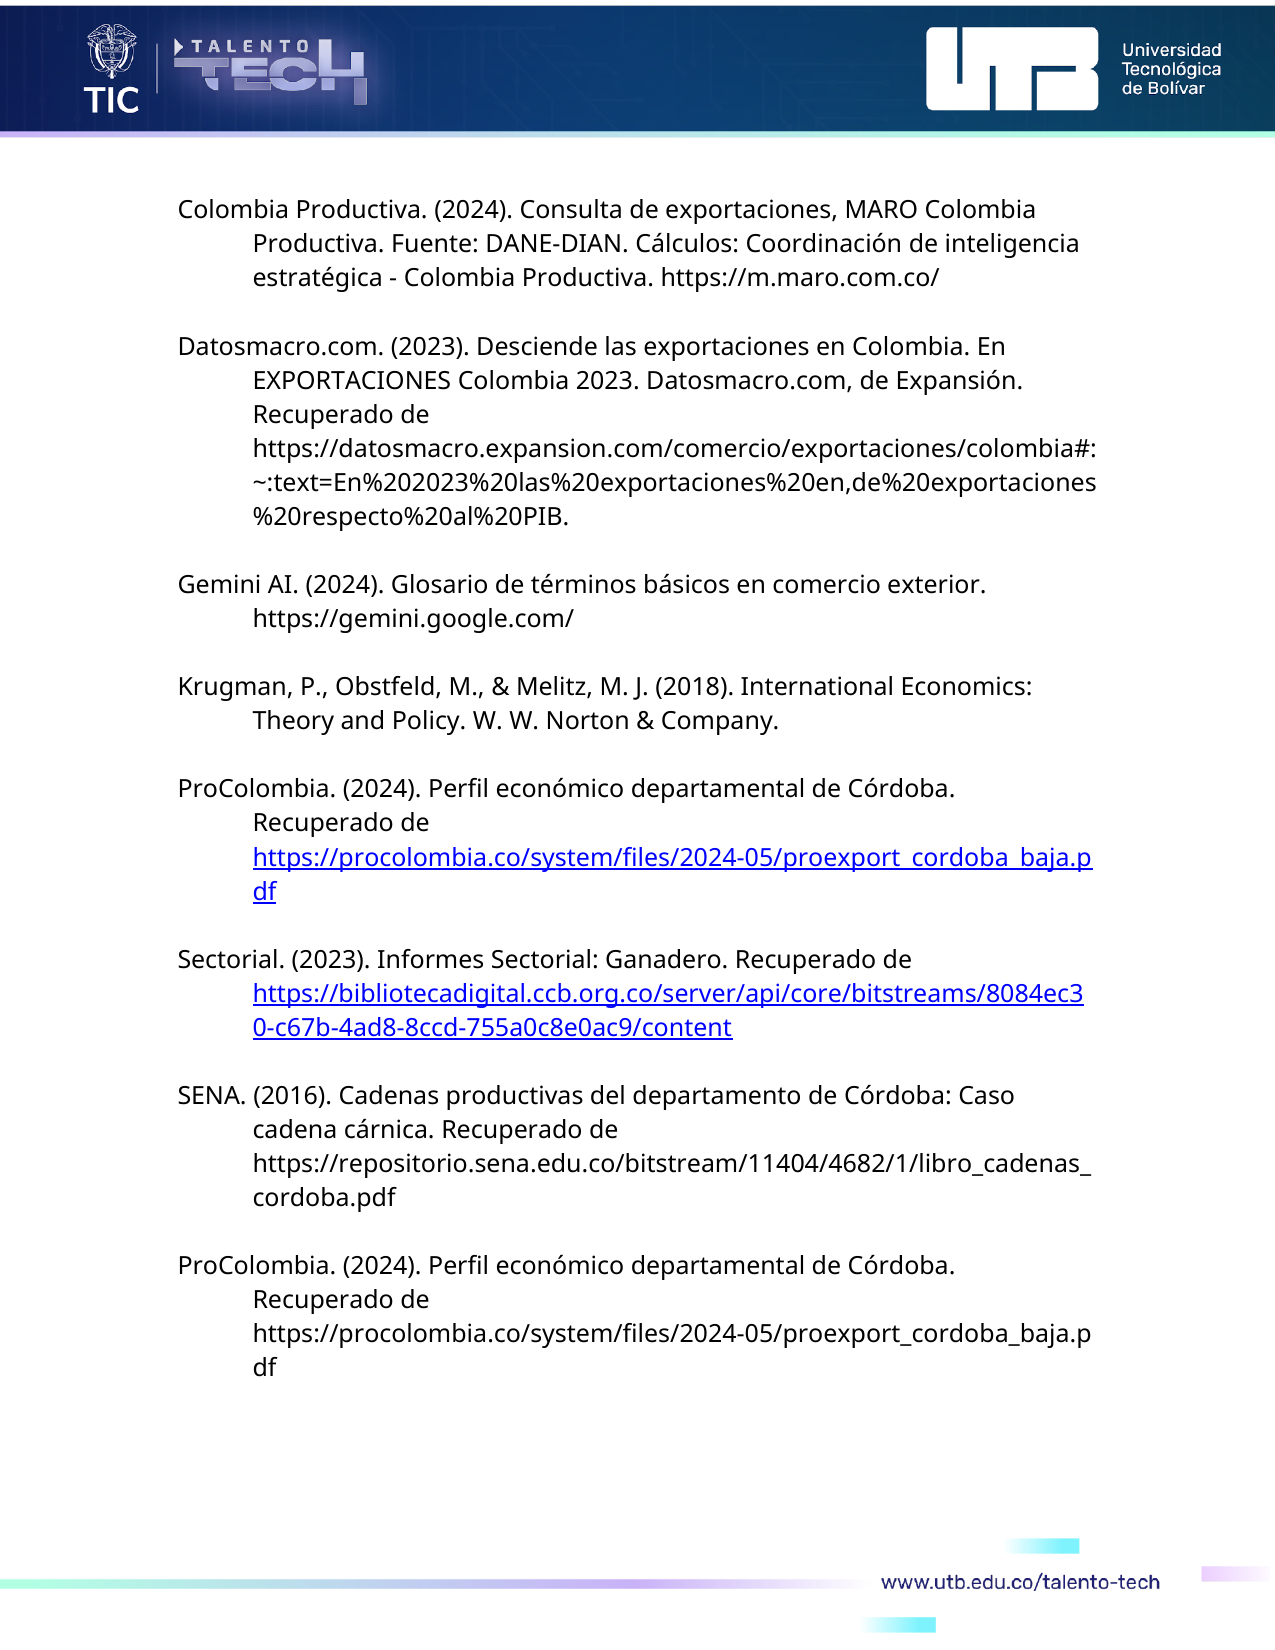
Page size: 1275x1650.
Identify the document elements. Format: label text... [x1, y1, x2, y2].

picture [0, 1517, 1270, 1642]
text Colombia Productiva. (2024). Consulta de exportaciones, MARO Colombia Productiva. Fuente: DANE-DIAN. Cálculos: Coordinación de inteligencia estratégica - Colombia Productiva. https://m.maro.com.co/ [177, 192, 1098, 294]
text Krugman, P., Obstfeld, M., & Melitz, M. J. (2018). International Economics: Theory and Policy. W. W. Norton & Company. [177, 669, 1098, 737]
text ProColombia. (2024). Perfil económico departamental de Córdoba. Recuperado de https://procolombia.co/system/files/2024-05/proexport_cordoba_baja.pdf [177, 771, 1098, 907]
text Datosmacro.com. (2023). Desciende las exportaciones en Colombia. En EXPORTACIONES Colombia 2023. Datosmacro.com, de Expansión. Recuperado de https://datosmacro.expansion.com/comercio/exportaciones/colombia#:~:text=En%202023%20las%20exportaciones%20en,de%20exportaciones%20respecto%20al%20PIB. [177, 328, 1098, 533]
picture [0, 0, 1275, 160]
text ProColombia. (2024). Perfil económico departamental de Córdoba. Recuperado de https://procolombia.co/system/files/2024-05/proexport_cordoba_baja.pdf [177, 1248, 1098, 1384]
text Sectorial. (2023). Informes Sectorial: Ganadero. Recuperado de https://bibliotecadigital.ccb.org.co/server/api/core/bitstreams/8084ec30-c67b-4ad8-8ccd-755a0c8e0ac9/content [177, 941, 1098, 1043]
text Gemini AI. (2024). Glosario de términos básicos en comercio exterior. https://gemini.google.com/ [177, 567, 1098, 635]
text SENA. (2016). Cadenas productivas del departamento de Córdoba: Caso cadena cárnica. Recuperado de https://repositorio.sena.edu.co/bitstream/11404/4682/1/libro_cadenas_cordoba.pdf [177, 1078, 1098, 1214]
